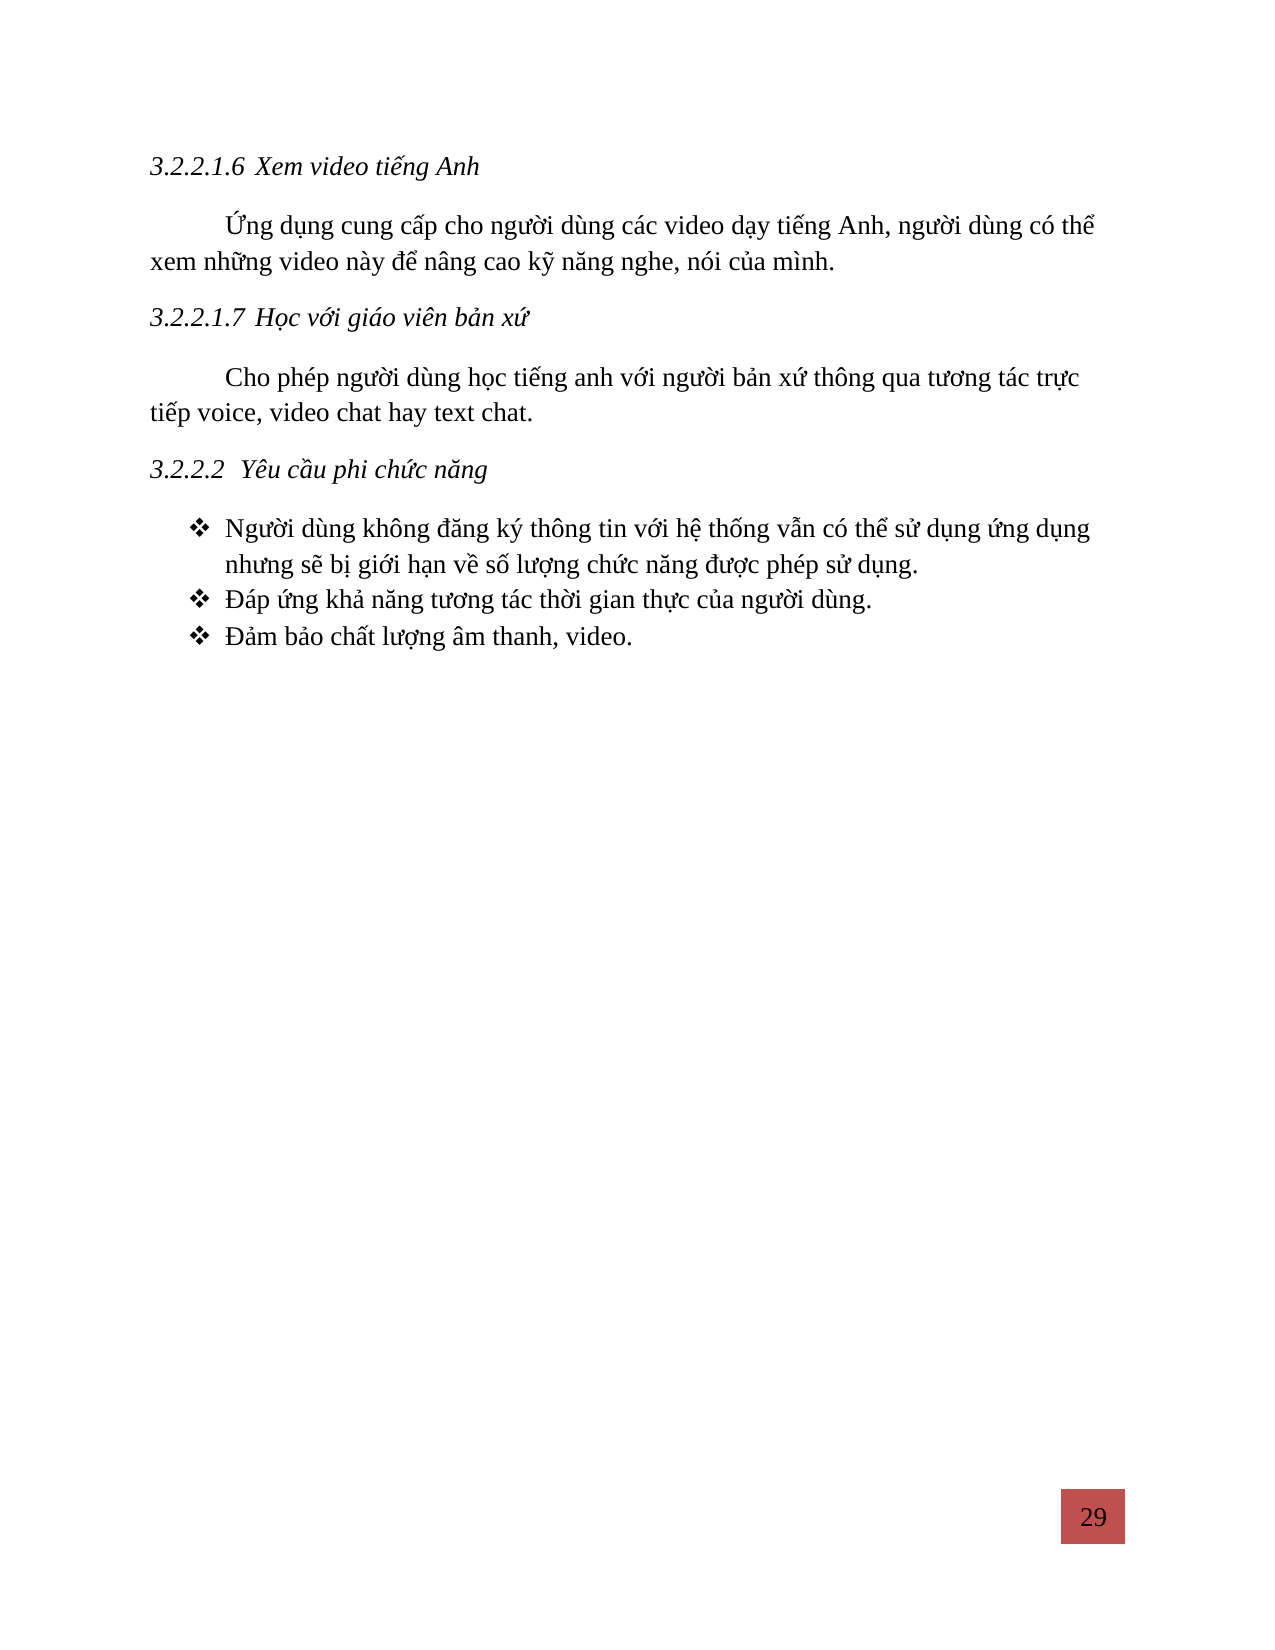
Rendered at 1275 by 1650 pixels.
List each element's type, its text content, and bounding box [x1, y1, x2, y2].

subtitle Học với giáo viên bản xứ [150, 301, 1125, 333]
subtitle Xem video tiếng Anh [150, 150, 1125, 181]
list Đáp ứng khả năng tương tác thời gian thực của người dùng. [187, 584, 1125, 615]
subtitle Yêu cầu phi chức năng [150, 453, 1125, 484]
text Cho phép người dùng học tiếng anh với người bản xứ thông qua tương tác trực tiếp voice, video chat hay text chat. [150, 361, 1125, 427]
text Ứng dụng cung cấp cho người dùng các video dạy tiếng Anh, người dùng có thể xem những video này để nâng cao kỹ năng nghe, nói của mình. [150, 209, 1125, 276]
list Đảm bảo chất lượng âm thanh, video. [187, 619, 1125, 651]
list Người dùng không đăng ký thông tin với hệ thống vẫn có thể sử dụng ứng dụng nhưng sẽ bị giới hạn về số lượng chức năng được phép sử dụng. [187, 512, 1125, 579]
